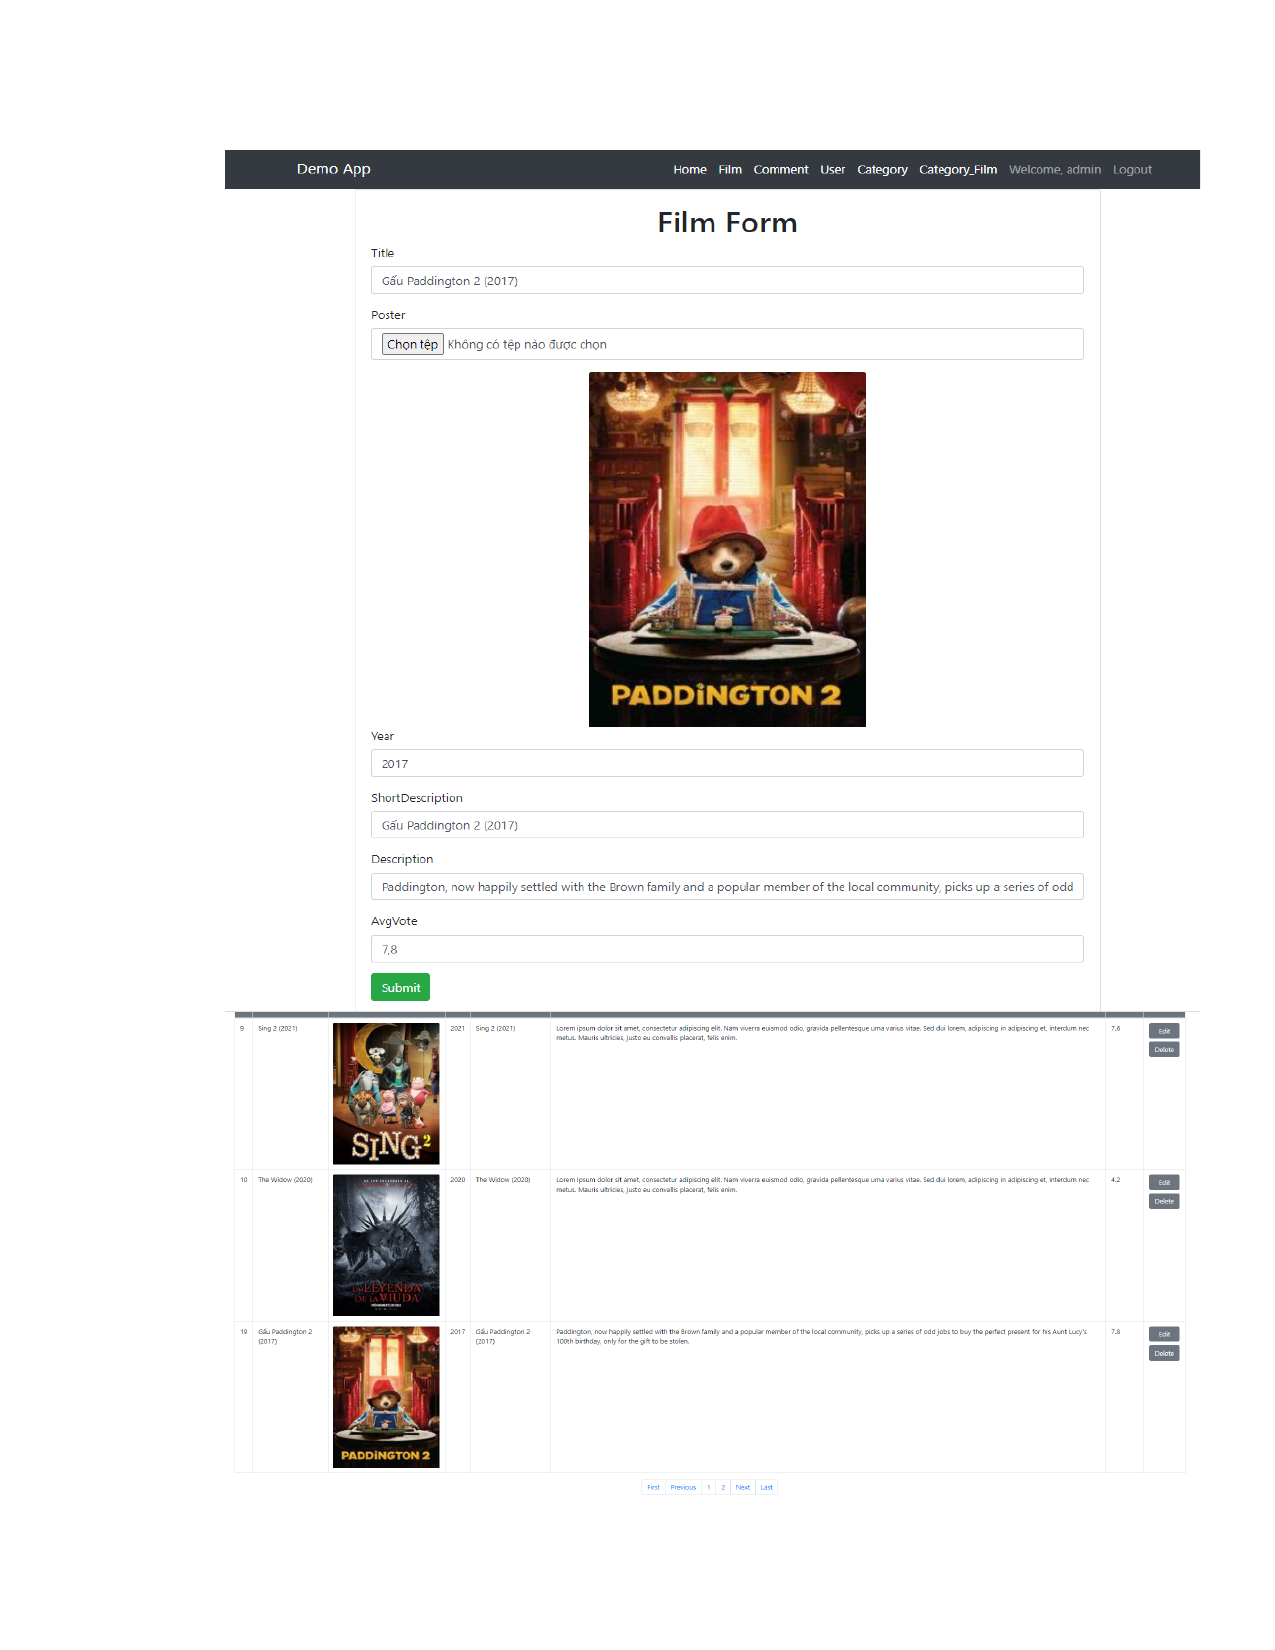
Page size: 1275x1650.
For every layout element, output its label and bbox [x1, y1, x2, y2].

picture [225, 150, 1200, 1499]
